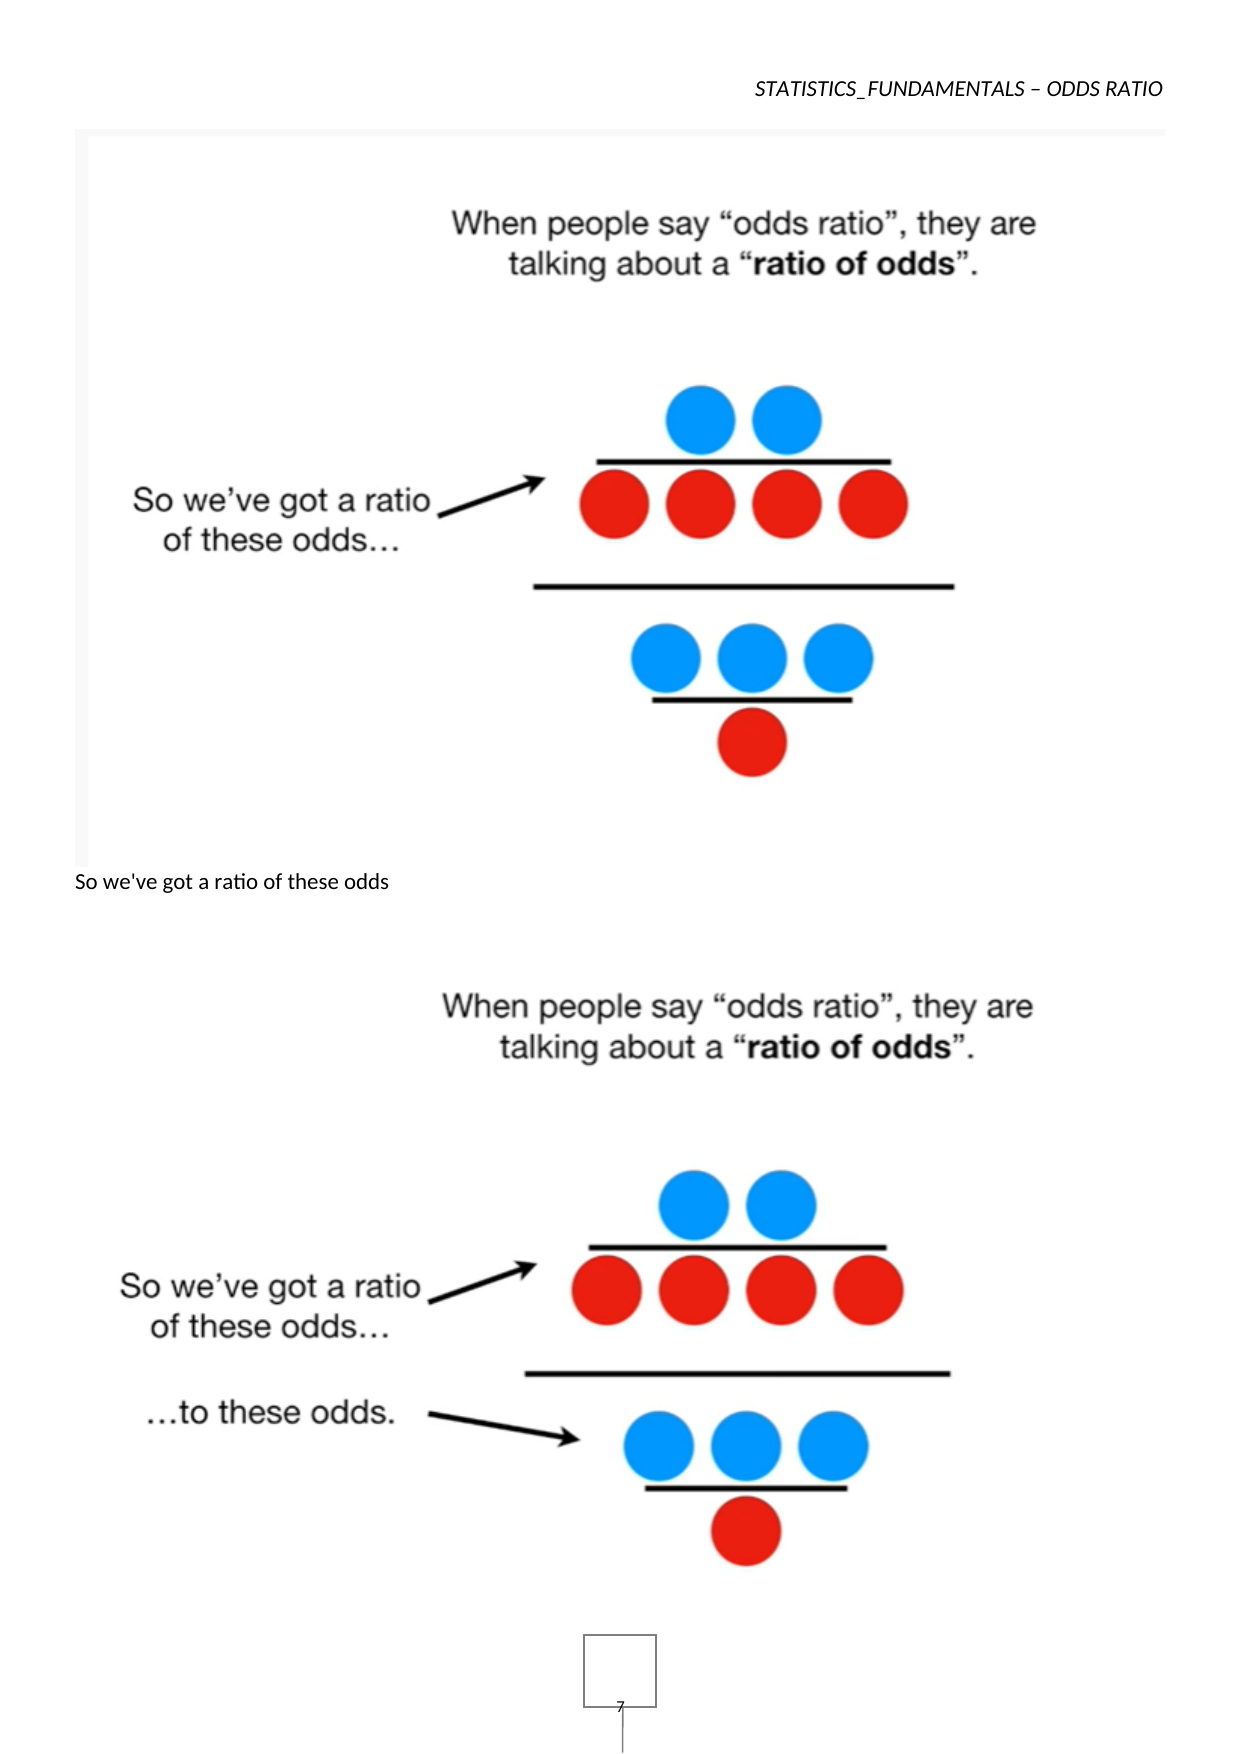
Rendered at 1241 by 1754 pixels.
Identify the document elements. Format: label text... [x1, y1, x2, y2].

text So we've got a ratio of these odds [75, 867, 1165, 895]
picture [75, 923, 1166, 1630]
picture [75, 129, 1166, 867]
